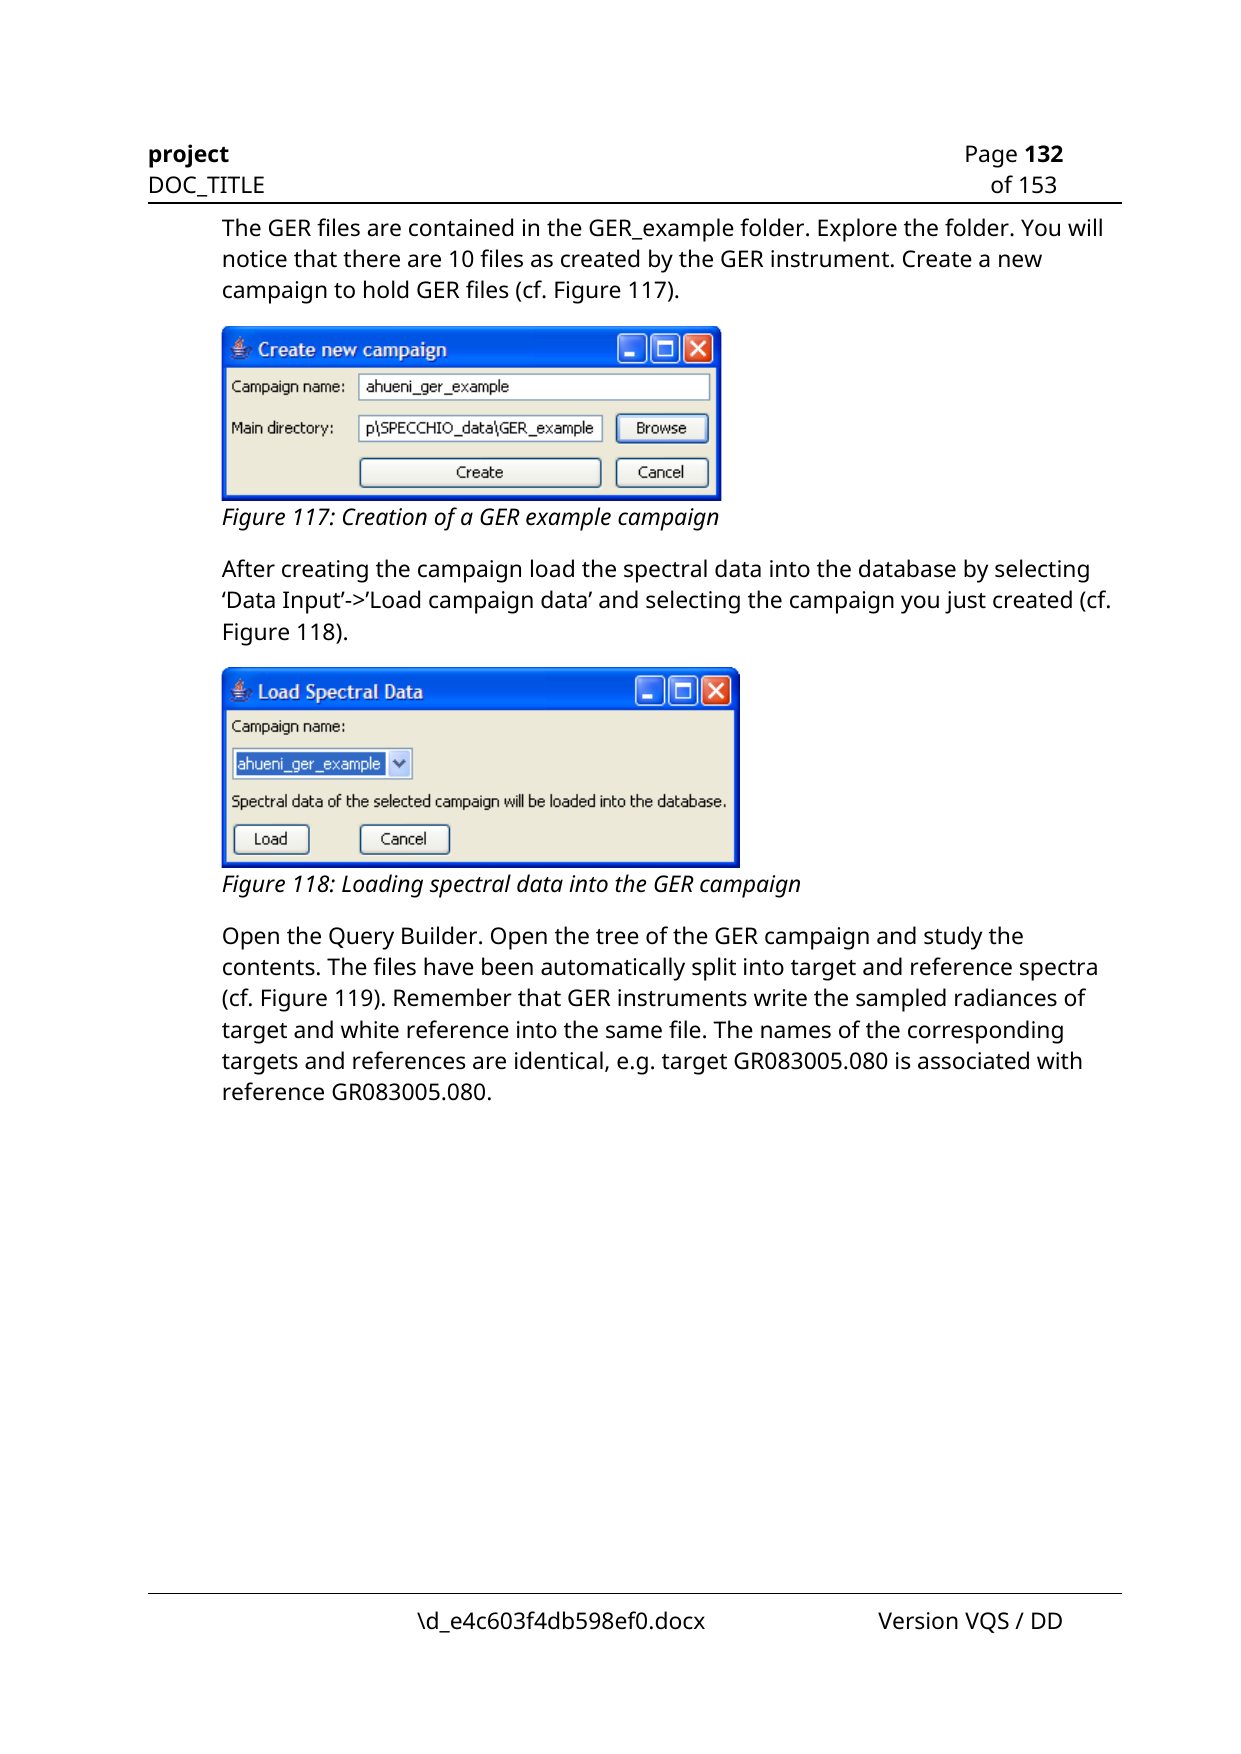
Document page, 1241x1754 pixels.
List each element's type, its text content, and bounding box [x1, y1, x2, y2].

picture [221, 667, 740, 868]
picture [221, 326, 722, 501]
